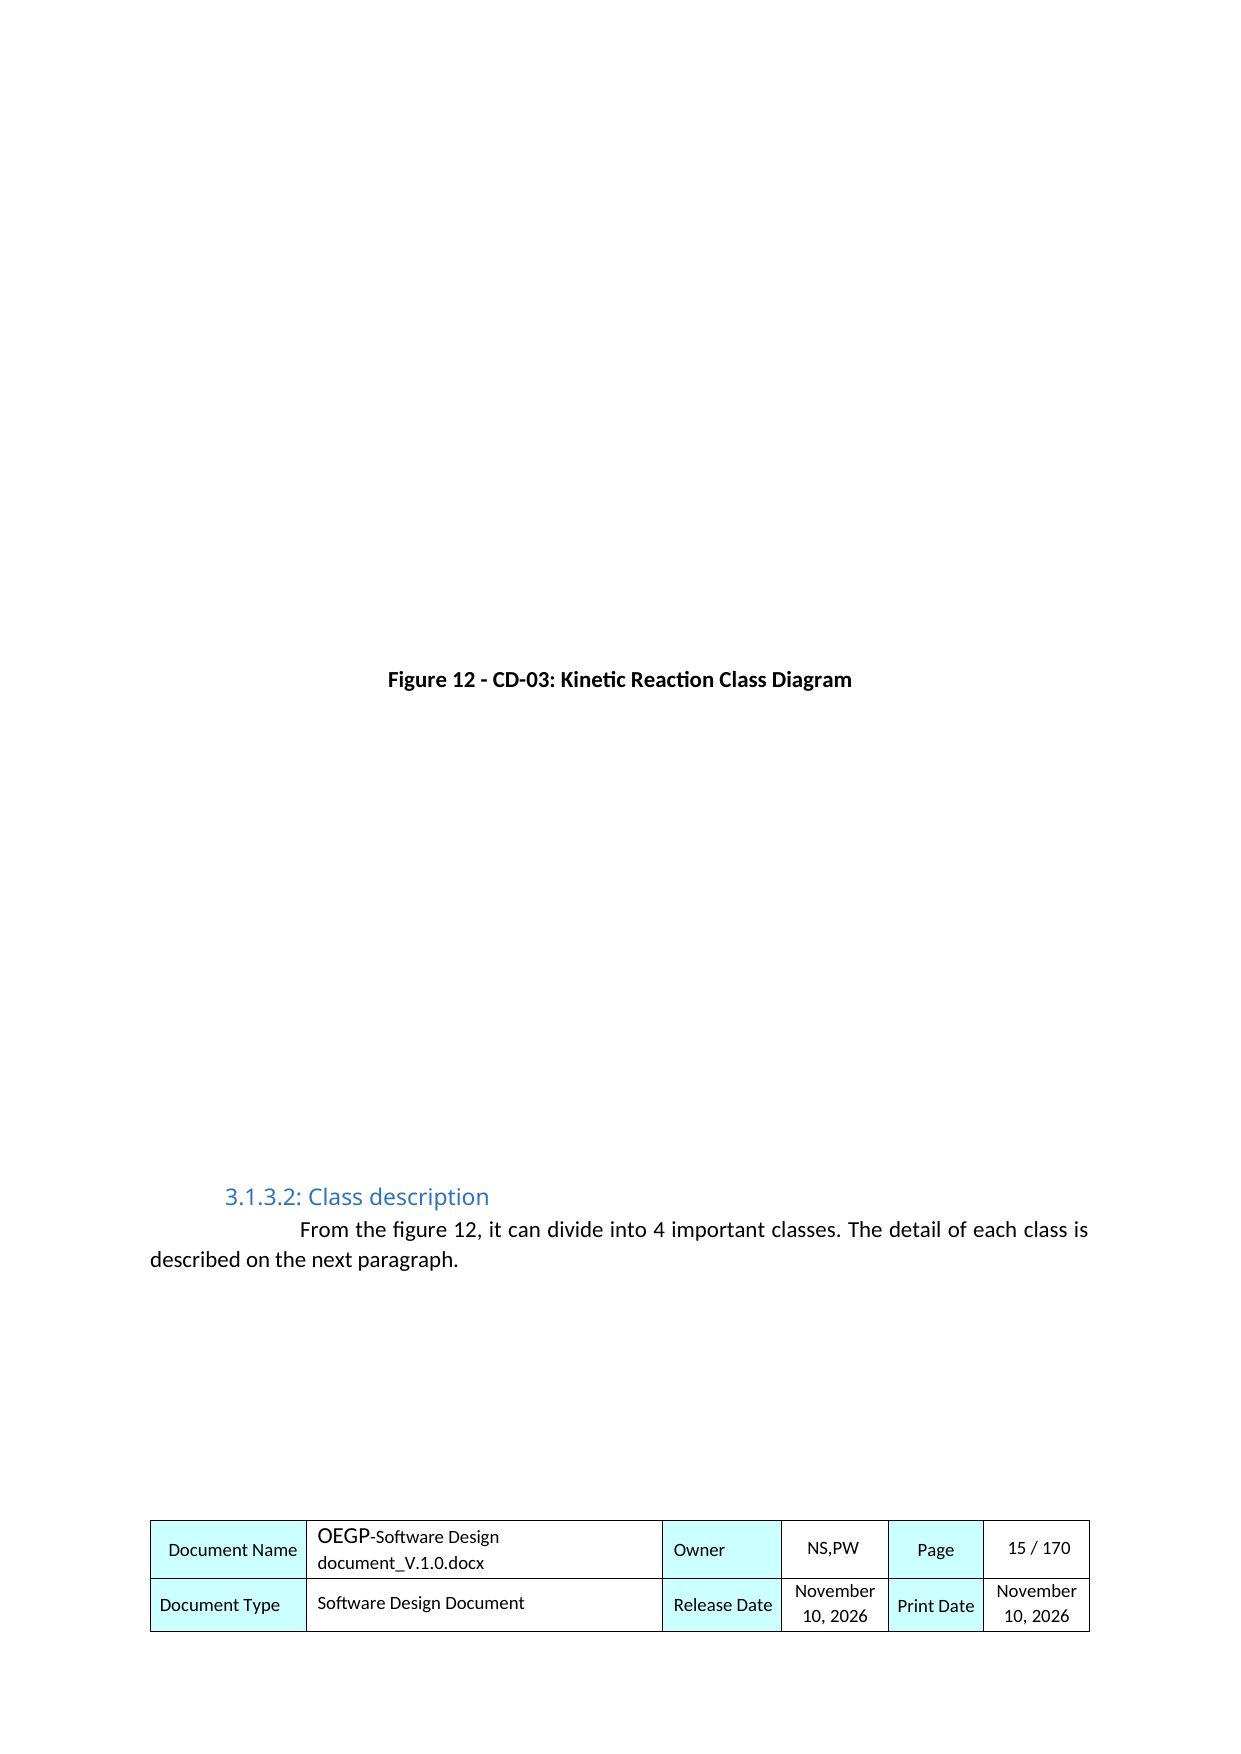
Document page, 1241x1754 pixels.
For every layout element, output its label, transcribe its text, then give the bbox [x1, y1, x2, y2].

text From the figure 12, it can divide into 4 important classes. The detail of each class is described on the next paragraph. [150, 1215, 1090, 1273]
text Figure 12 - CD-03: Kinetic Reaction Class Diagram [150, 666, 1090, 694]
subtitle 3.1.3.2: Class description [150, 1181, 1090, 1212]
